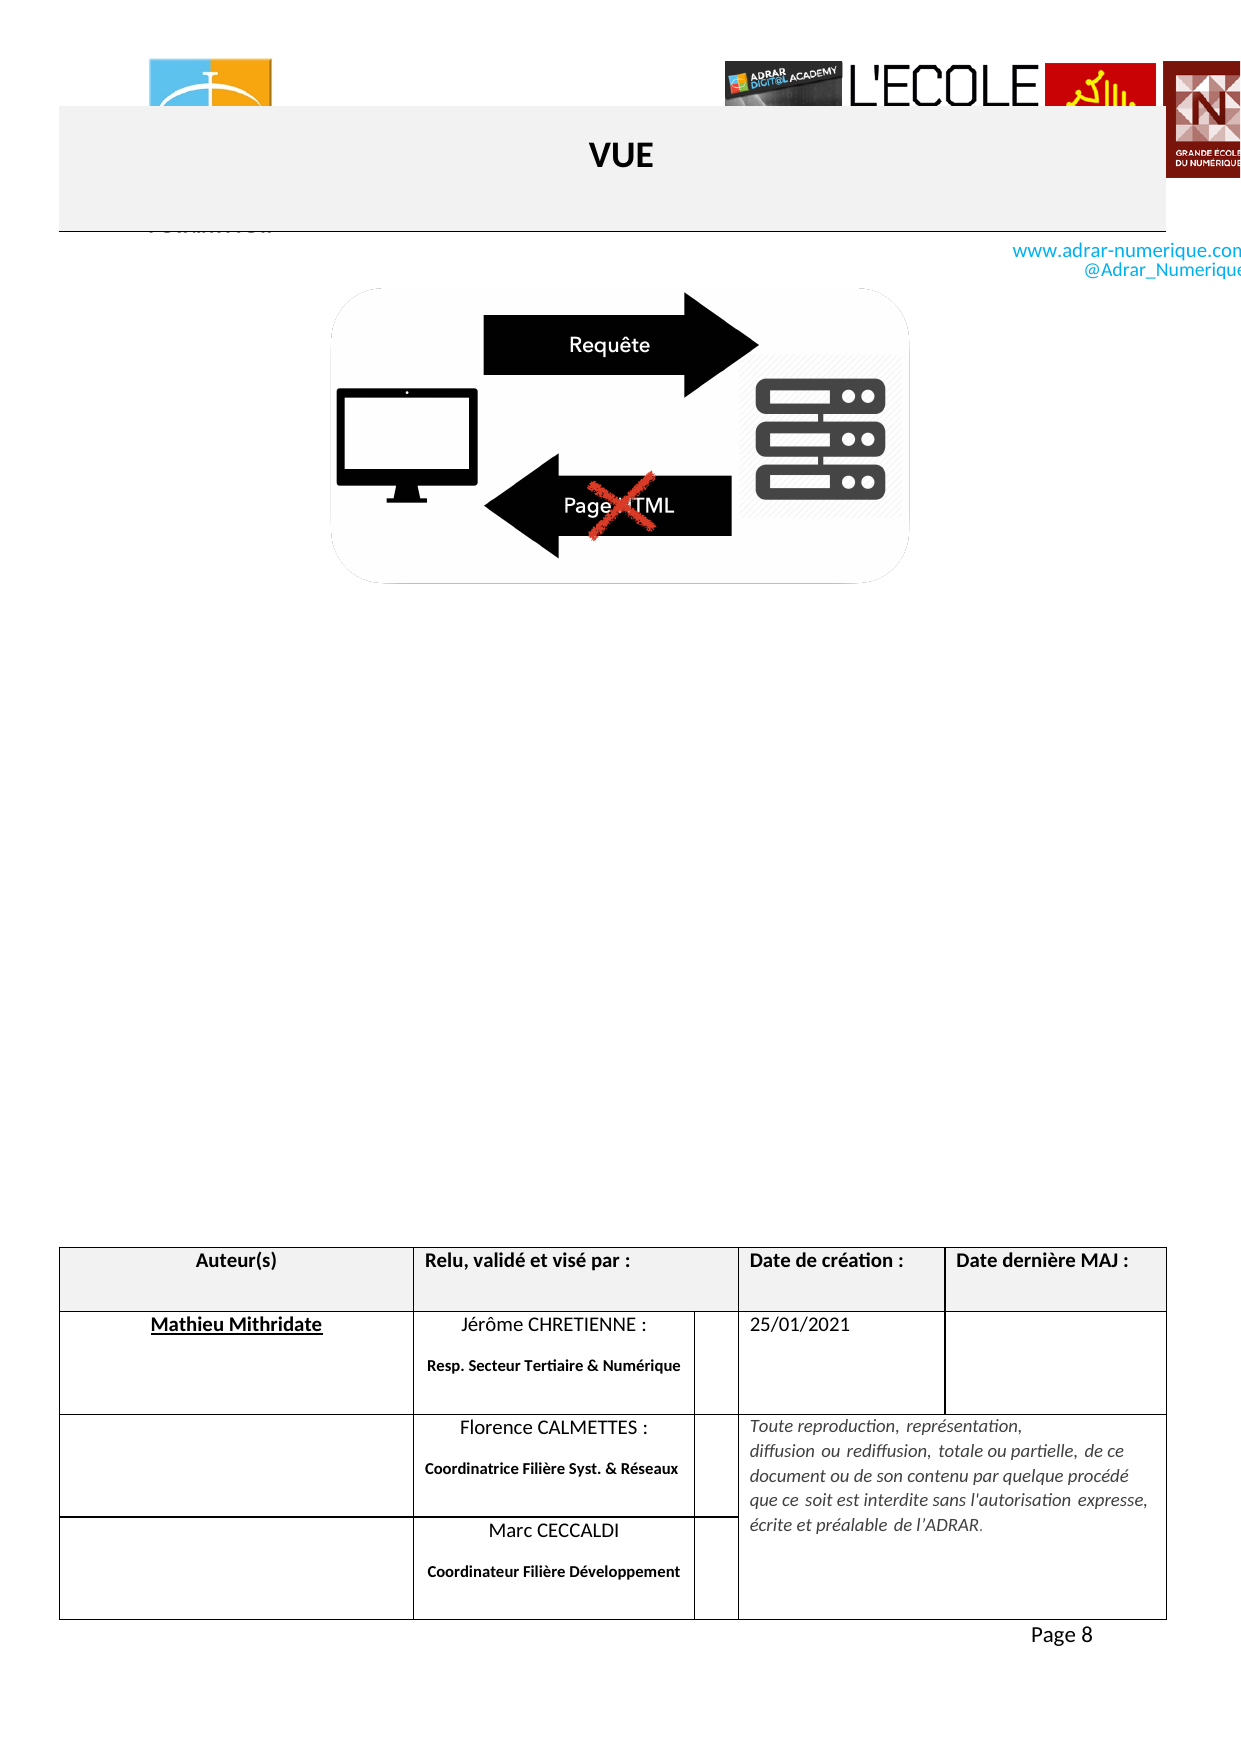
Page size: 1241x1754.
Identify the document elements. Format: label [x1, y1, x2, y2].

picture [147, 56, 273, 106]
picture [714, 232, 975, 240]
picture [716, 54, 1241, 185]
picture [330, 288, 910, 584]
